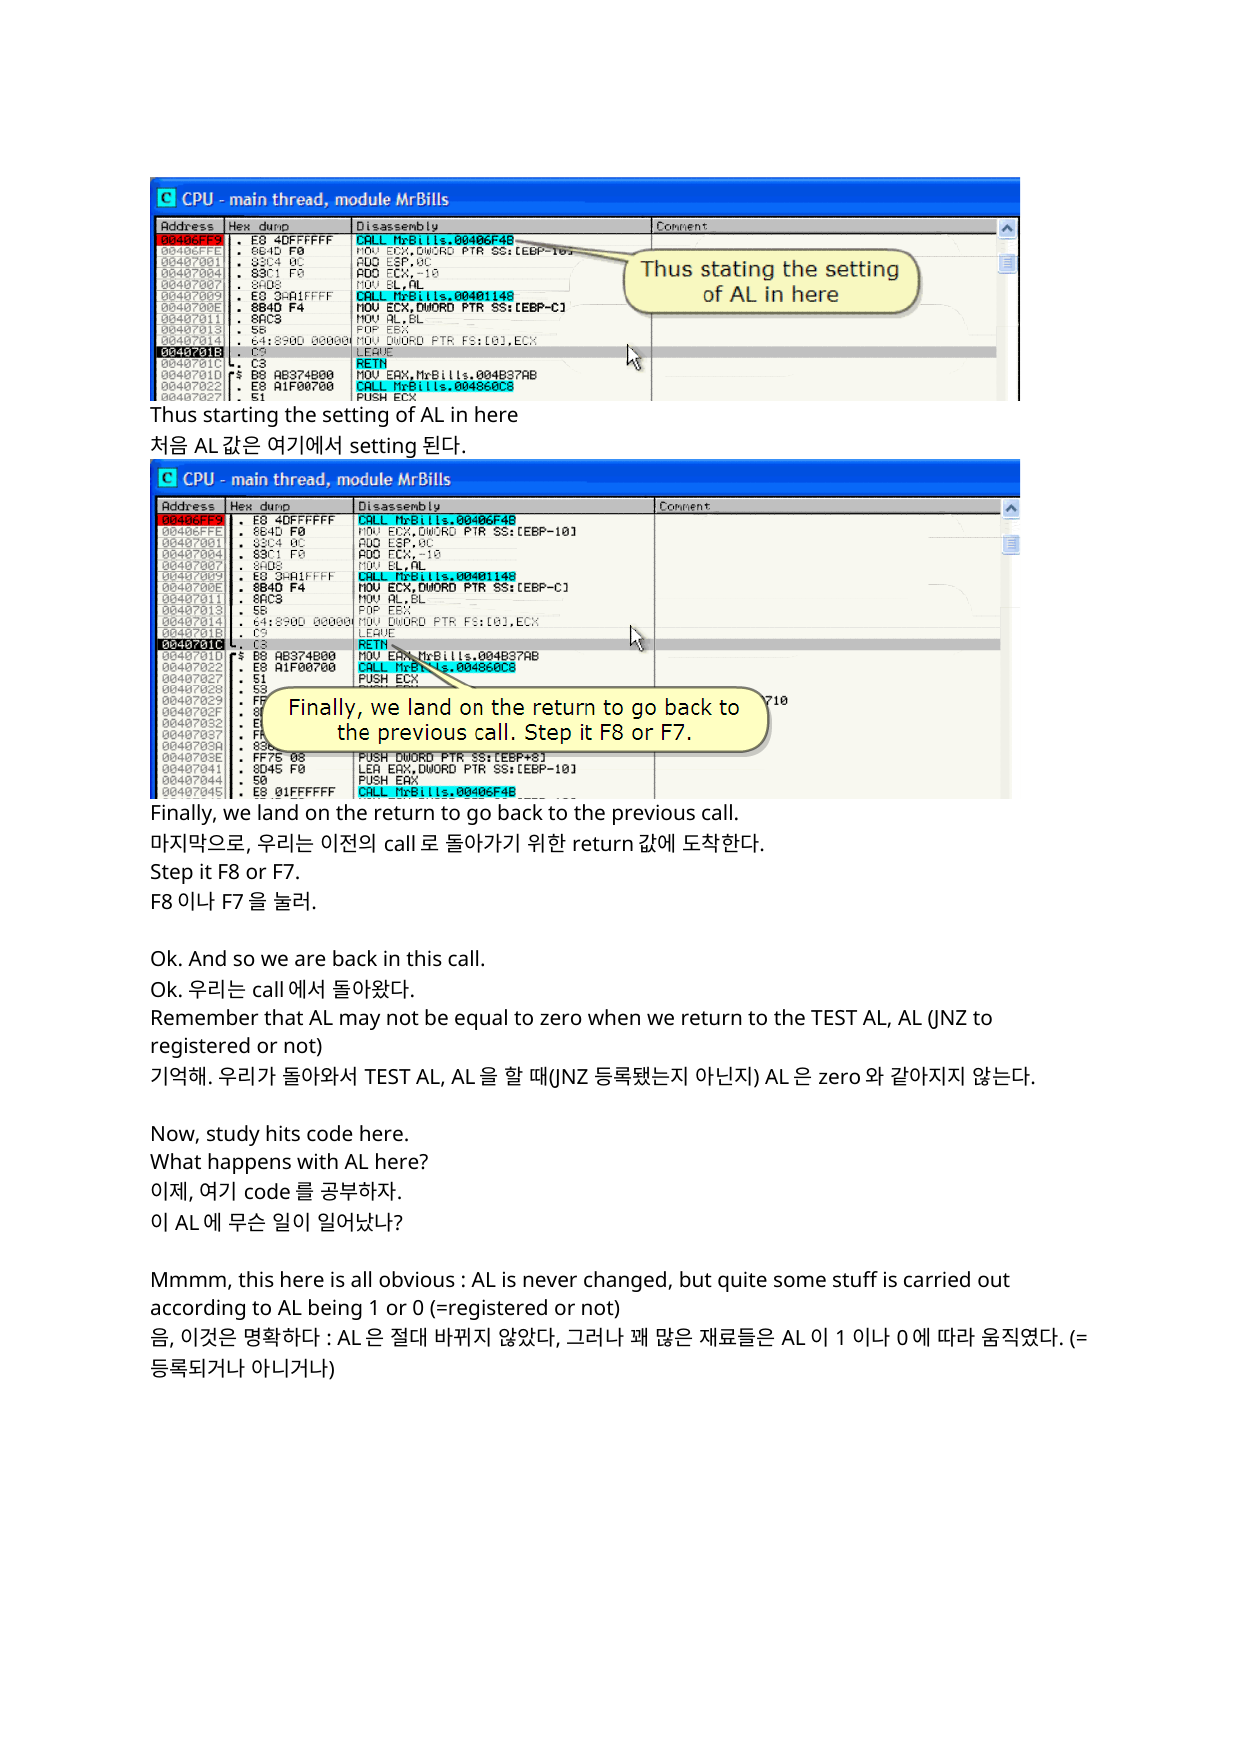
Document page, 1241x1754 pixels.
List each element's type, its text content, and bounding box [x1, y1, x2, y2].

text 처음 AL값은 여기에서 setting 된다. [150, 429, 1090, 459]
text F8이나 F7을 눌러. [150, 886, 1090, 916]
text Remember that AL may not be equal to zero when we return to the TEST AL, AL (JNZ to registered or not) [150, 1003, 1090, 1060]
text Step it F8 or F7. [150, 857, 1090, 886]
text 음, 이것은 명확하다 : AL은 절대 바뀌지 않았다, 그러나 꽤 많은 재료들은 AL이 1 이나 0에 따라 움직였다. (= 등록되거나 아니거나) [150, 1322, 1090, 1382]
text What happens with AL here? 이제, 여기 code를 공부하자. [150, 1147, 1090, 1206]
text Ok. 우리는 call에서 돌아왔다. [150, 973, 1090, 1003]
text 이 AL에 무슨 일이 일어났나? [150, 1206, 1090, 1236]
picture [150, 459, 1021, 799]
text 마지막으로, 우리는 이전의 call로 돌아가기 위한 return값에 도착한다. [150, 827, 1090, 857]
text Thus starting the setting of AL in here [150, 401, 1090, 429]
text 기억해. 우리가 돌아와서 TEST AL, AL을 할 때(JNZ 등록됐는지 아닌지) AL은 zero와 같아지지 않는다. [150, 1060, 1090, 1090]
picture [150, 177, 1021, 401]
text Ok. And so we are back in this call. [150, 944, 1090, 973]
text Finally, we land on the return to go back to the previous call. [150, 798, 1090, 827]
text Mmmm, this here is all obvious : AL is never changed, but quite some stuff is carried out according to AL being 1 or 0 (=registered or not) [150, 1265, 1090, 1322]
text Now, study hits code here. [150, 1119, 1090, 1147]
